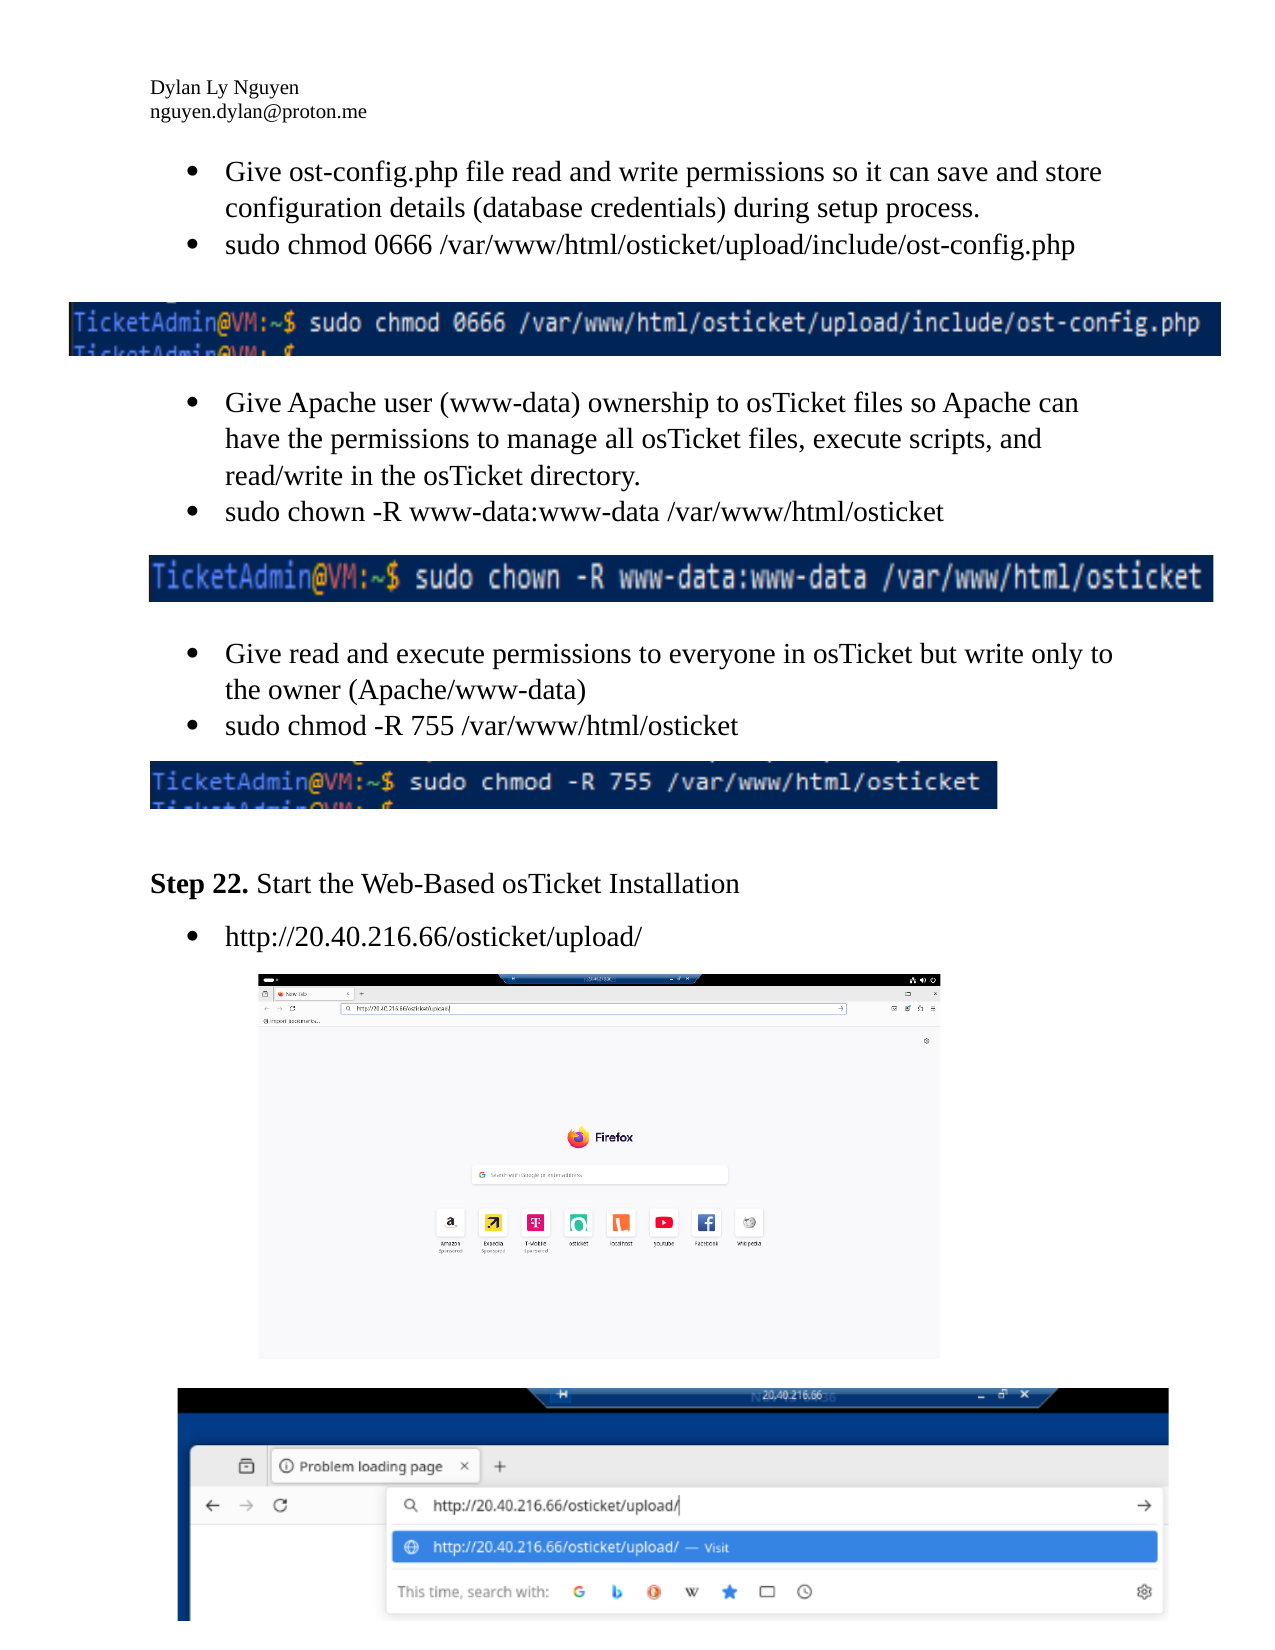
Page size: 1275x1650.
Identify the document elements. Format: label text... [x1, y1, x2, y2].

picture [150, 761, 998, 809]
text Step 22. Start the Web-Based osTicket Installation [150, 867, 1125, 900]
list Give Apache user (www-data) ownership to osTicket files so Apache can have the permissions to manage all osTicket files, execute scripts, and read/write in the osTicket directory. [187, 385, 1125, 491]
list http://20.40.216.66/osticket/upload/ [187, 919, 1125, 953]
list Give ost-config.php file read and write permissions so it can save and store configuration details (database credentials) during setup process. [187, 154, 1125, 224]
list sudo chown -R www-data:www-data /var/www/html/osticket [187, 494, 1125, 527]
picture [148, 555, 1214, 602]
list sudo chmod 0666 /var/www/html/osticket/upload/include/ost-config.php [187, 227, 1125, 260]
picture [258, 974, 941, 1359]
list sudo chmod -R 755 /var/www/html/osticket [187, 708, 1125, 742]
list Give read and execute permissions to everyone in osTicket but write only to the owner (Apache/www-data) [187, 636, 1125, 706]
picture [177, 1388, 1169, 1621]
picture [68, 302, 1221, 356]
